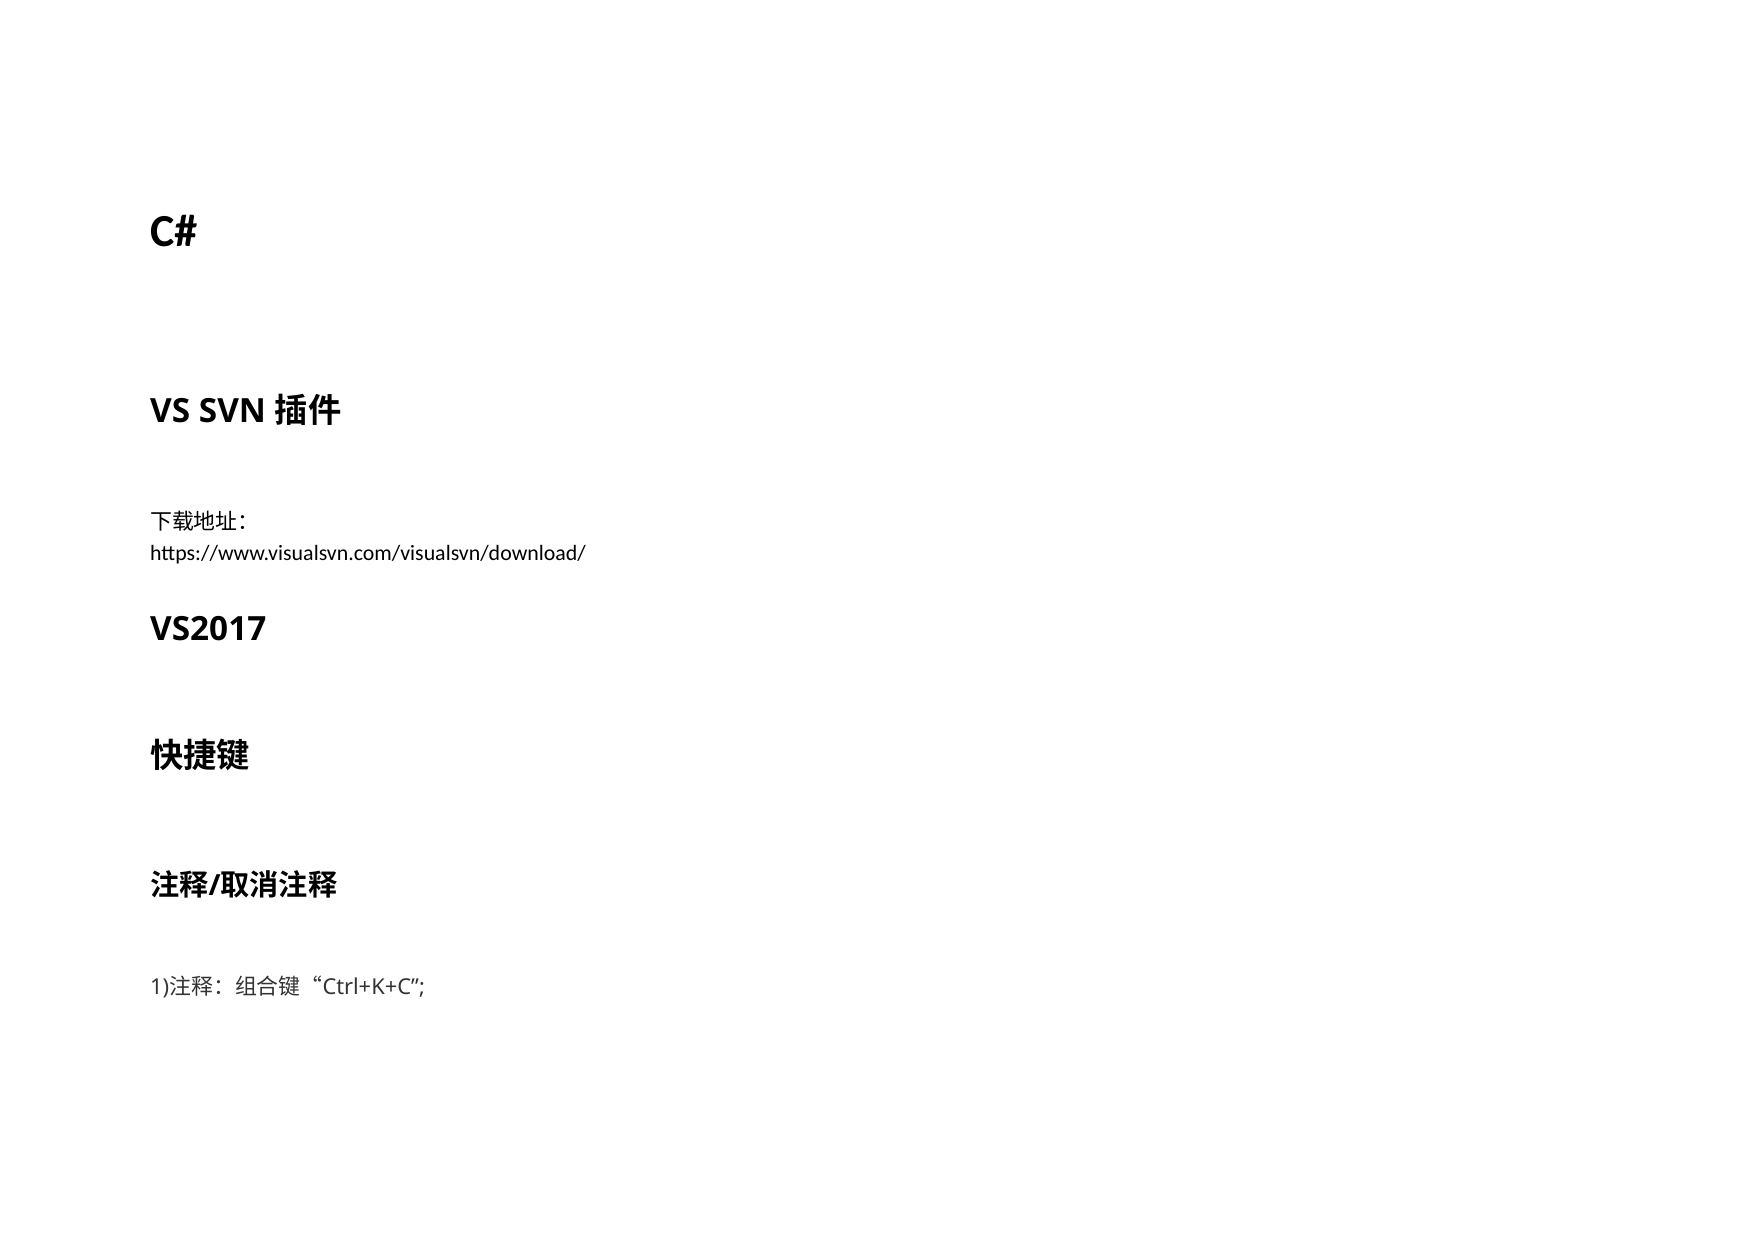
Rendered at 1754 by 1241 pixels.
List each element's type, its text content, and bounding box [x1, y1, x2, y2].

subtitle 快捷键 [150, 721, 1604, 786]
subtitle 注释/取消注释 [150, 850, 1604, 915]
subtitle VS2017 [150, 595, 1604, 660]
text 下载地址： [150, 503, 1604, 536]
text https://www.visualsvn.com/visualsvn/download/ [150, 536, 1604, 568]
subtitle VS SVN 插件 [150, 376, 1604, 441]
text 1)注释：组合键“Ctrl+K+C”; [150, 969, 1604, 1001]
subtitle C# [150, 198, 1604, 263]
